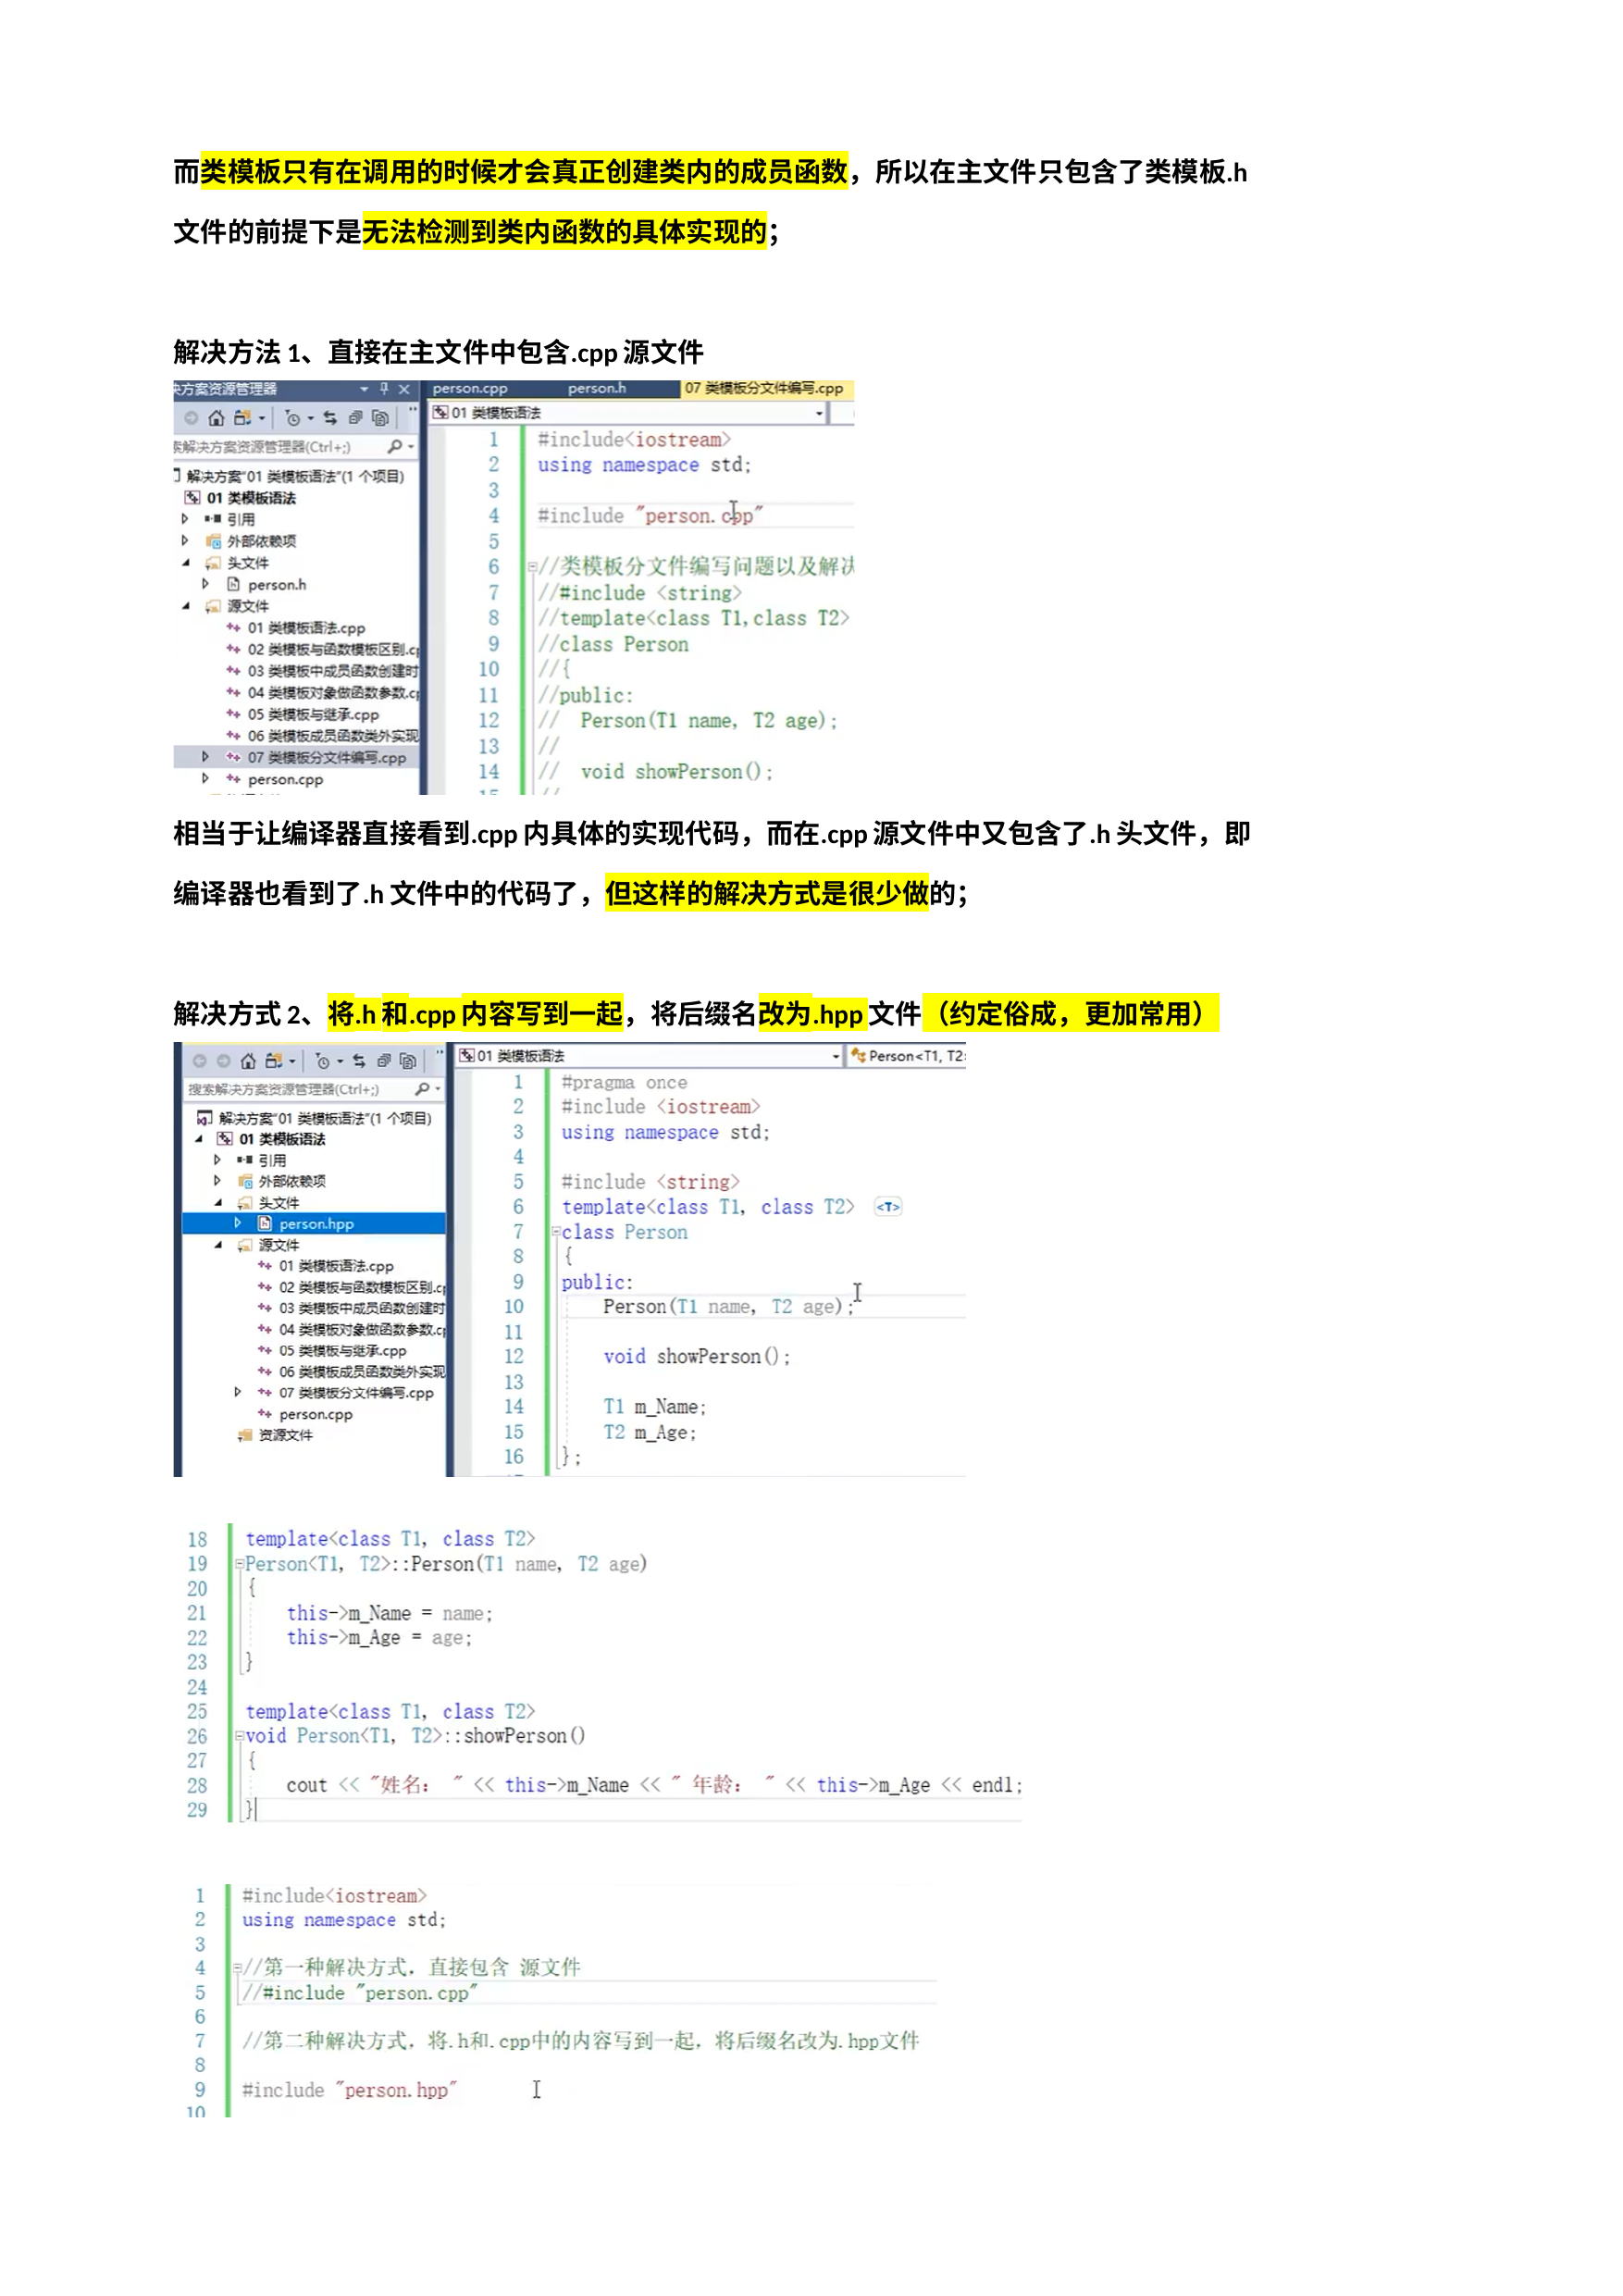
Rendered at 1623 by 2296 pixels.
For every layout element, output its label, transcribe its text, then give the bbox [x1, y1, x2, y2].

text 解决方式2、将.h和.cpp内容写到一起，将后缀名改为.hpp文件（约定俗成，更加常用） [173, 982, 1449, 1042]
text 解决方法1、直接在主文件中包含.cpp源文件 [173, 320, 1449, 380]
text 而类模板只有在调用的时候才会真正创建类内的成员函数，所以在主文件只包含了类模板.h [173, 140, 1449, 200]
picture [173, 1884, 937, 2117]
text 编译器也看到了.h文件中的代码了，但这样的解决方式是很少做的； [173, 862, 1449, 922]
text 文件的前提下是无法检测到类内函数的具体实现的； [173, 200, 1449, 260]
picture [173, 380, 855, 795]
picture [173, 1042, 966, 1477]
text 相当于让编译器直接看到.cpp内具体的实现代码，而在.cpp源文件中又包含了.h头文件，即 [173, 801, 1449, 862]
picture [173, 1523, 1022, 1829]
